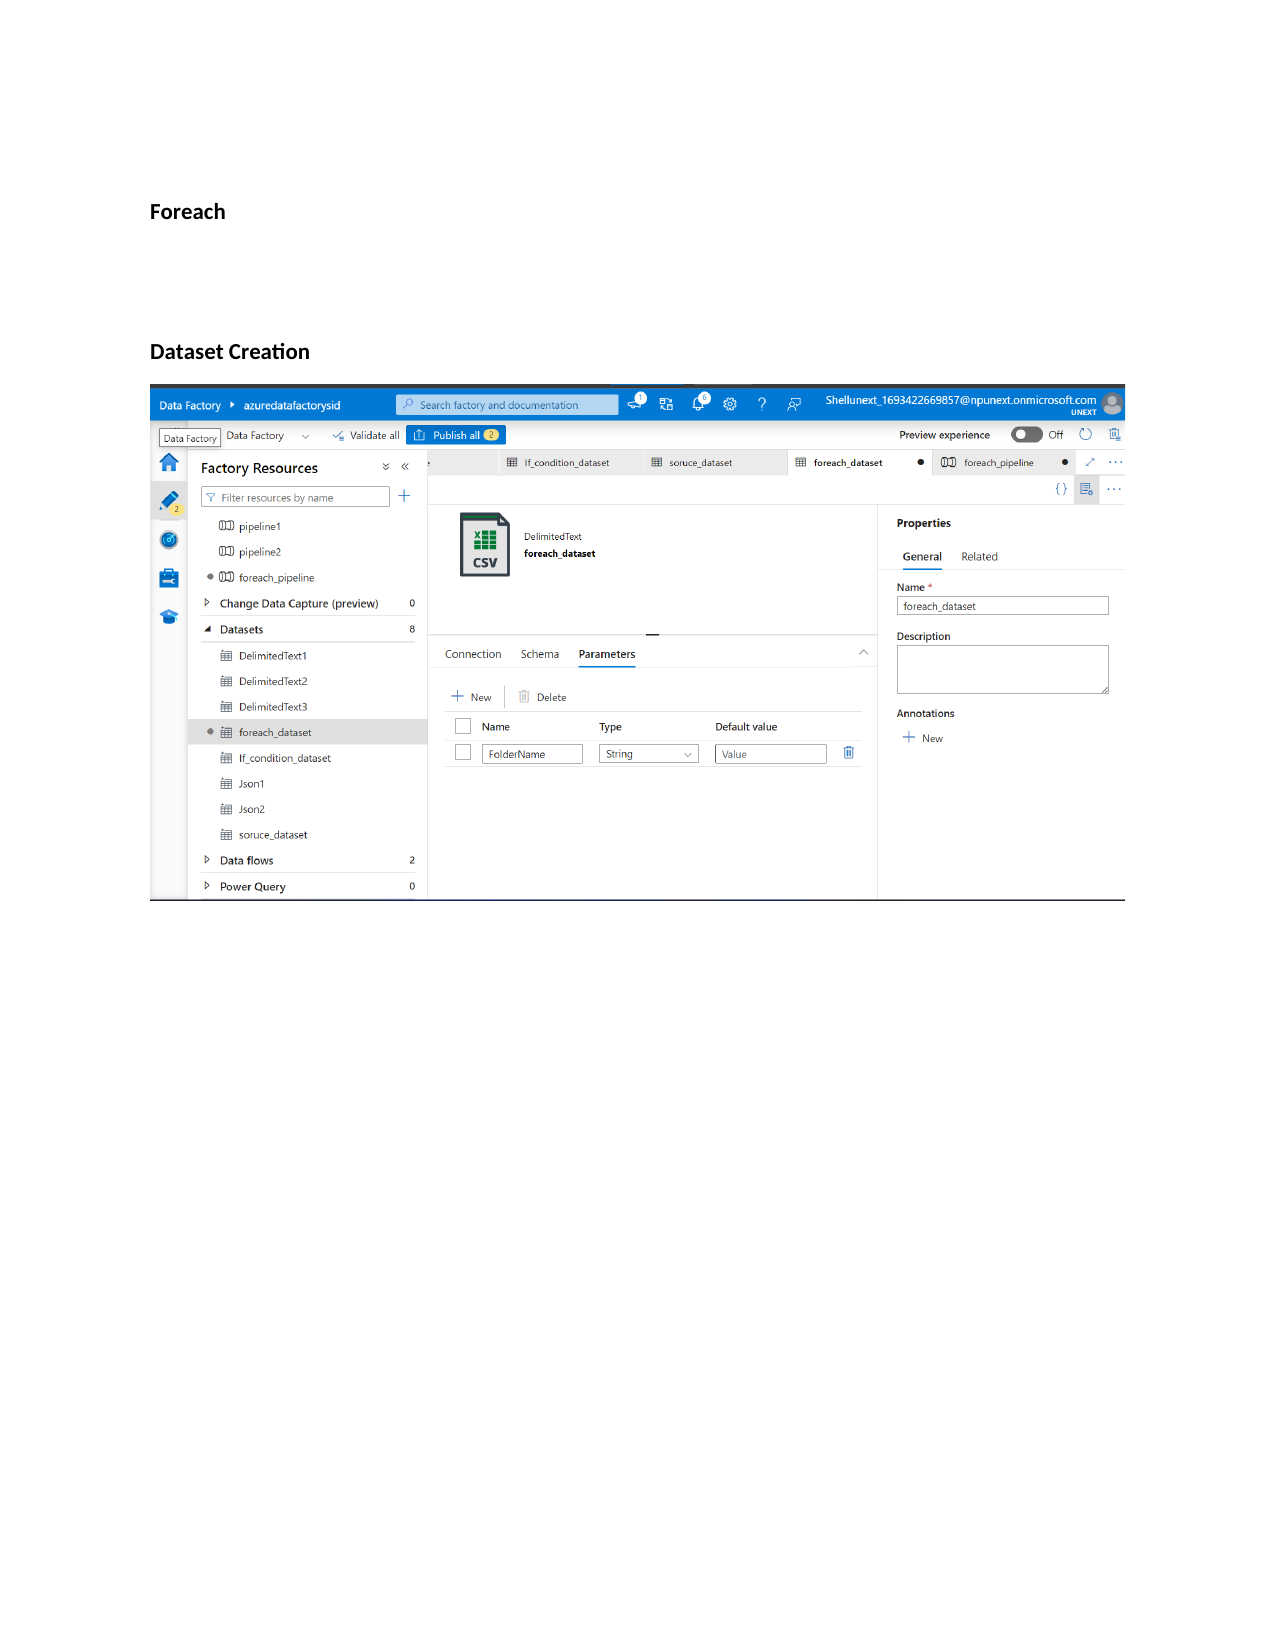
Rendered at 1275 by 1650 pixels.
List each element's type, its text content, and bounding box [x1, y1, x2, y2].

picture [150, 384, 1125, 901]
text Foreach [150, 197, 1125, 225]
text Dataset Creation [150, 337, 1125, 366]
